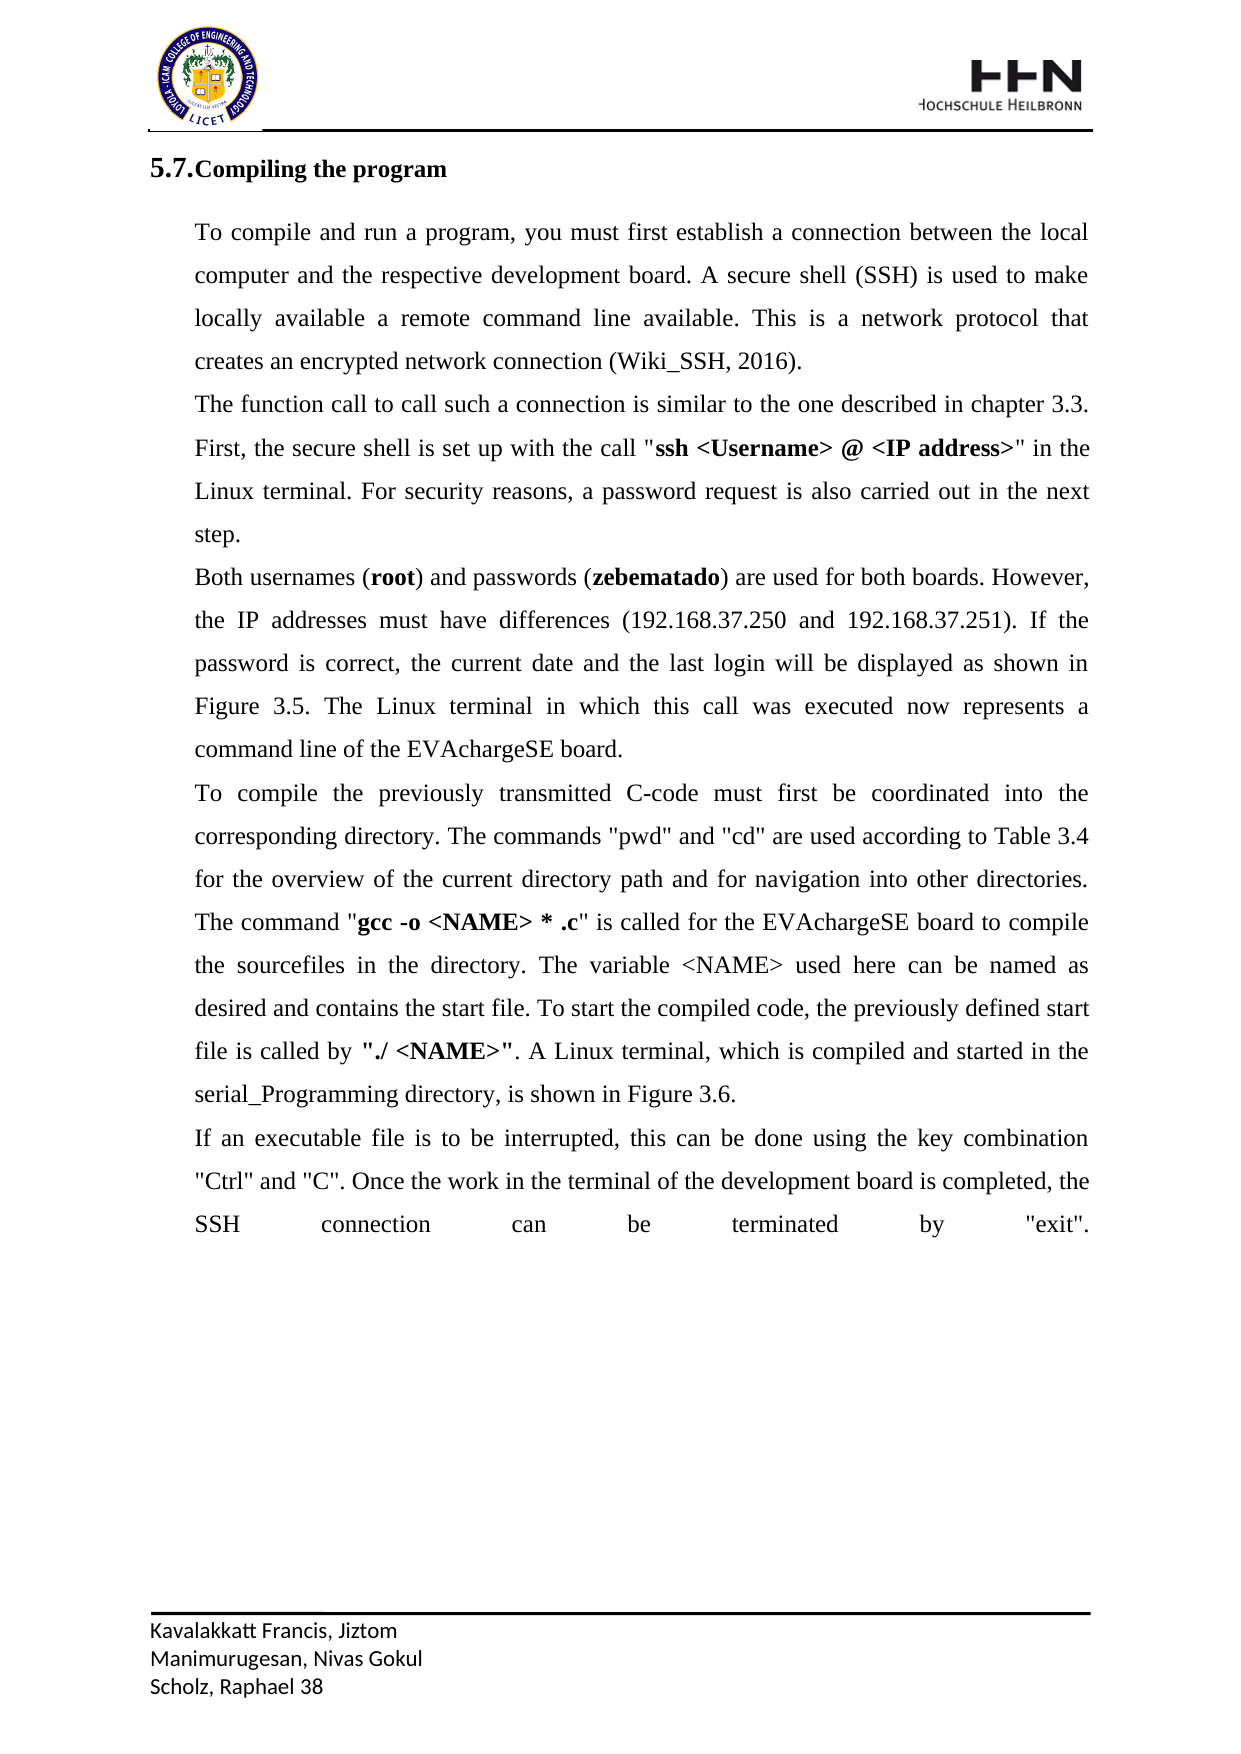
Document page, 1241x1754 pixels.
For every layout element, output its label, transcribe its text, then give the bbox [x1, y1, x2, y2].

text To compile the previously transmitted C-code must first be coordinated into the corresponding directory. The commands "pwd" and "cd" are used according to Table 3.4 for the overview of the current directory path and for navigation into other directories. The command "gcc -o <NAME> * .c" is called for the EVAchargeSE board to compile the sourcefiles in the directory. The variable <NAME> used here can be named as desired and contains the start file. To start the compiled code, the previously defined start file is called by "./ <NAME>". A Linux terminal, which is compiled and started in the serial_Programming directory, is shown in Figure 3.6. [194, 778, 1090, 1108]
text Both usernames (root) and passwords (zebematado) are used for both boards. However, the IP addresses must have differences (192.168.37.250 and 192.168.37.251). If the password is correct, the current date and the last login will be displayed as shown in Figure 3.5. The Linux terminal in which this call was executed now represents a command line of the EVAchargeSE board. [194, 562, 1090, 763]
picture [917, 60, 1083, 111]
picture [150, 18, 263, 131]
subtitle Compiling the program [150, 150, 1090, 183]
text To compile and run a program, you must first establish a connection between the local computer and the respective development board. A secure shell (SSH) is used to make locally available a remote command line available. This is a network protocol that creates an encrypted network connection (Wiki_SSH, 2016). [194, 217, 1090, 375]
text The function call to call such a connection is similar to the one described in chapter 3.3. First, the secure shell is set up with the call "ssh <Username> @ <IP address>" in the Linux terminal. For security reasons, a password request is also carried out in the next step. [194, 389, 1090, 548]
text If an executable file is to be interrupted, this can be done using the key combination "Ctrl" and "C". Once the work in the terminal of the development board is completed, the SSH connection can be terminated by "exit". [194, 1123, 1090, 1281]
